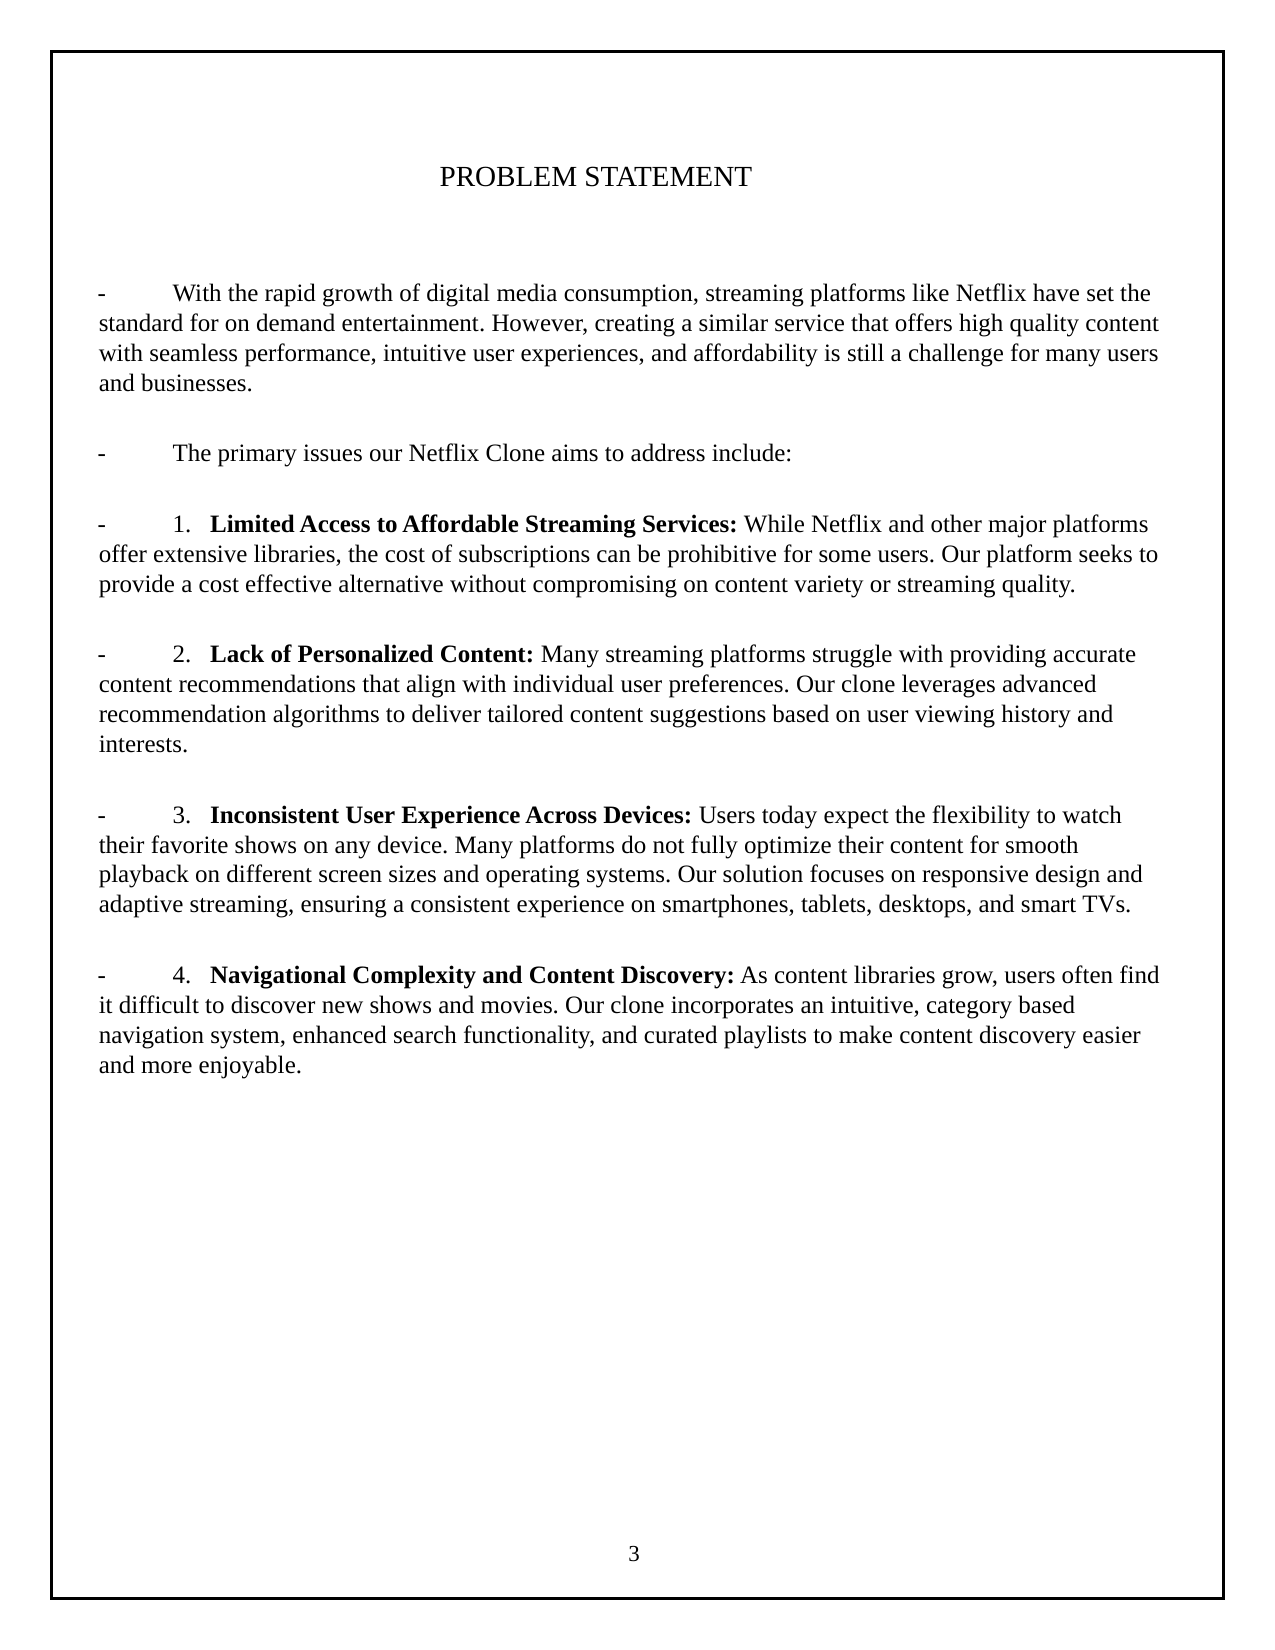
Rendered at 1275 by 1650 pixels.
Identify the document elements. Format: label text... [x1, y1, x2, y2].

list With the rapid growth of digital media consumption, streaming platforms like Netflix have set the standard for on demand entertainment. However, creating a similar service that offers high quality content with seamless performance, intuitive user experiences, and affordability is still a challenge for many users and businesses. [97, 278, 1169, 397]
list The primary issues our Netflix Clone aims to address include: [97, 438, 1169, 467]
list 4. Navigational Complexity and Content Discovery: As content libraries grow, users often find it difficult to discover new shows and movies. Our clone incorporates an intuitive, category based navigation system, enhanced search functionality, and curated playlists to make content discovery easier and more enjoyable. [97, 960, 1169, 1078]
list 2. Lack of Personalized Content: Many streaming platforms struggle with providing accurate content recommendations that align with individual user preferences. Our clone leverages advanced recommendation algorithms to deliver tailored content suggestions based on user viewing history and interests. [97, 639, 1169, 758]
list 3. Inconsistent User Experience Across Devices: Users today expect the flexibility to watch their favorite shows on any device. Many platforms do not fully optimize their content for smooth playback on different screen sizes and operating systems. Our solution focuses on responsive design and adaptive streaming, ensuring a consistent experience on smartphones, tablets, desktops, and smart TVs. [97, 800, 1169, 918]
text PROBLEM STATEMENT [97, 159, 1094, 192]
list 1. Limited Access to Affordable Streaming Services: While Netflix and other major platforms offer extensive libraries, the cost of subscriptions can be prohibitive for some users. Our platform seeks to provide a cost effective alternative without compromising on content variety or streaming quality. [97, 509, 1169, 598]
